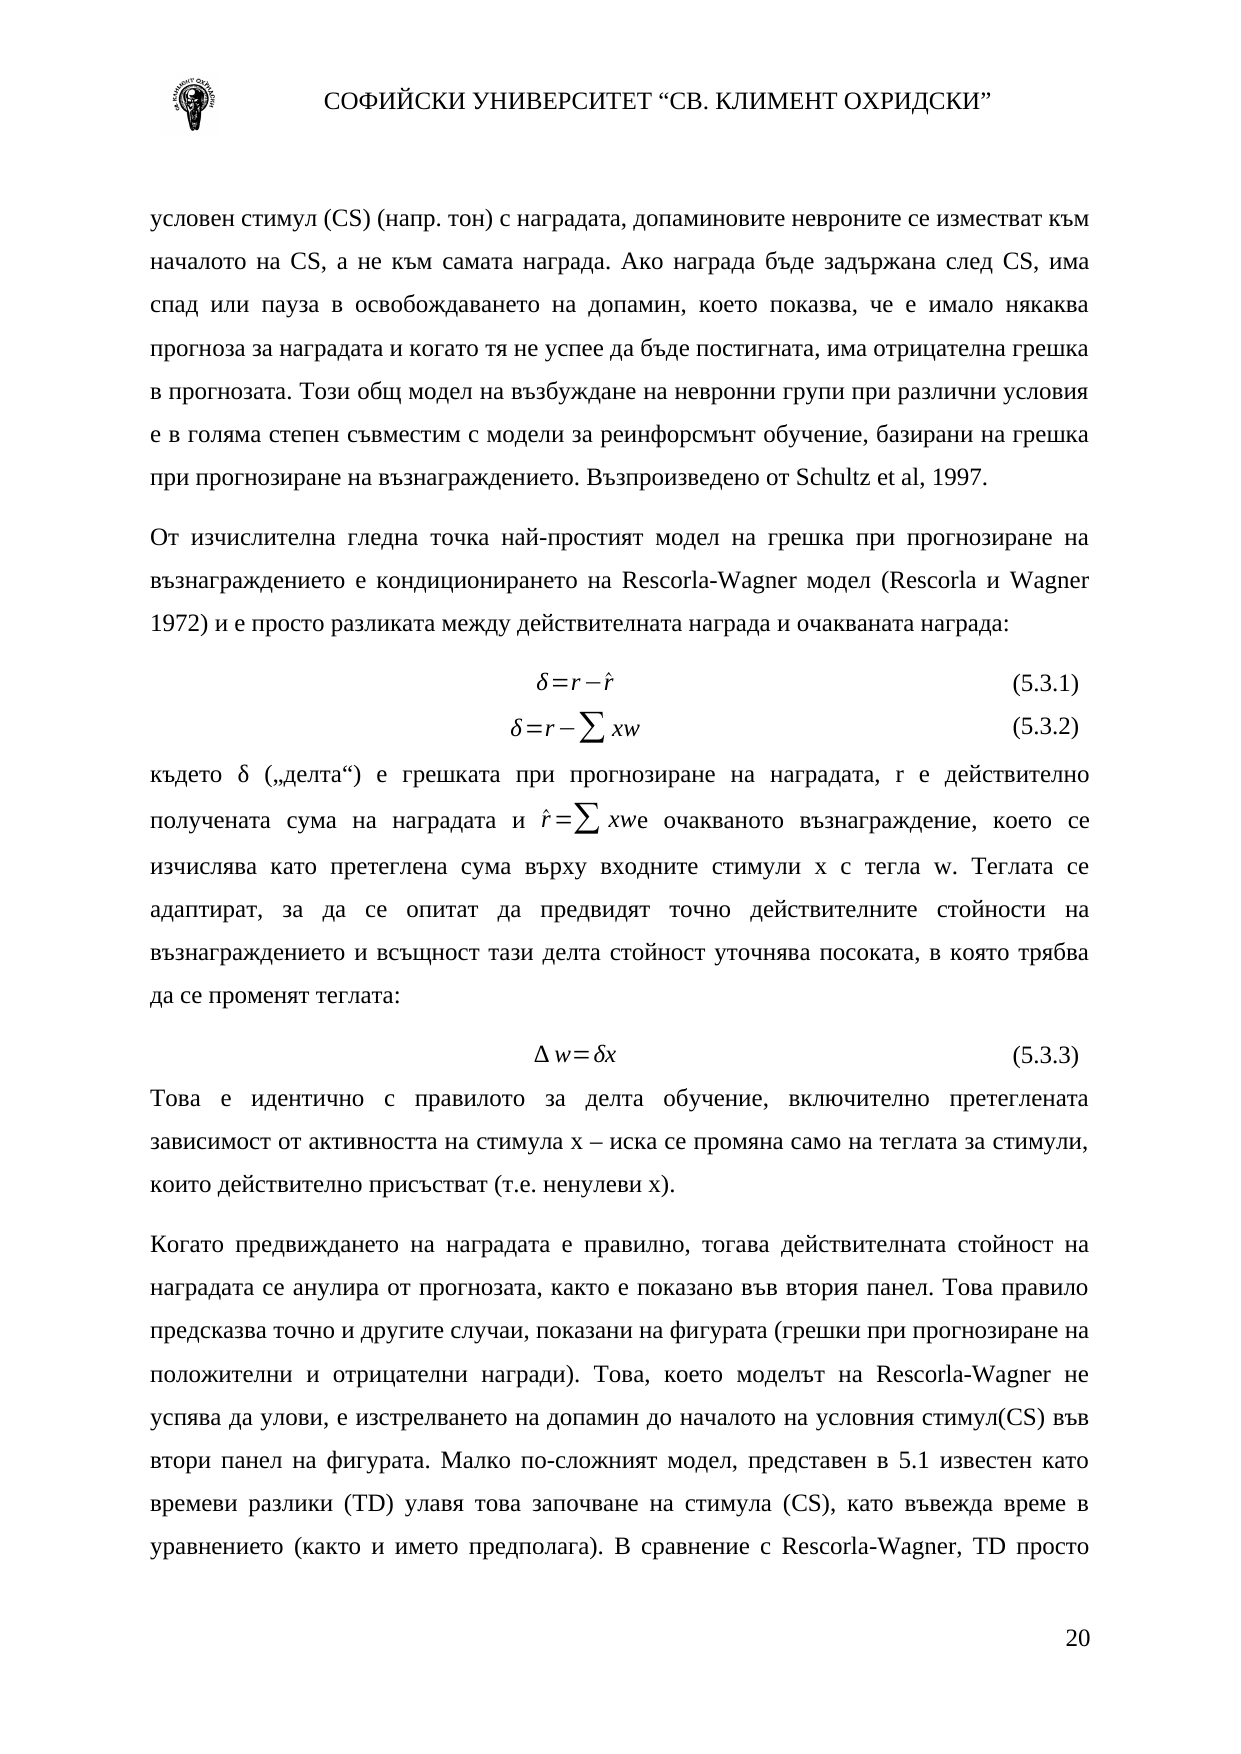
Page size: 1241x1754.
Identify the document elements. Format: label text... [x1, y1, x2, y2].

picture [161, 73, 222, 137]
table_cell [150, 711, 1001, 759]
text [150, 1229, 1090, 1560]
text където δ („делта“) е грешката при прогнозиране на наградата, r е действително получената сума на наградата и е очакваното възнаграждение, което се изчислява като претеглена сума върху входните стимули x с тегла w. Теглата се адаптират, за да се опитат да предвидят точно действителните стойности на възнаграждението и всъщност тази делта стойност уточнява посоката, в която трябва да се променят теглата: [150, 759, 1090, 1009]
table_header (5.3.1) [1001, 668, 1090, 711]
table_header (5.3.3) [1001, 1040, 1090, 1083]
text Това е идентично с правилото за делта обучение, включително претеглената зависимост от активността на стимула x – иска се промяна само на теглата за стимули, които действително присъстват (т.е. ненулеви x). [150, 1083, 1090, 1198]
table_header [150, 1040, 1001, 1083]
table_header [150, 668, 1001, 711]
text От изчислителна гледна точка най-простият модел на грешка при прогнозиране на възнаграждението е кондиционирането на Rescorla-Wagner модел (Rescorla и Wagner 1972) и е просто разликата между действителната награда и очакваната награда: [150, 522, 1090, 637]
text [150, 203, 1090, 491]
table_cell (5.3.2) [1001, 711, 1090, 759]
